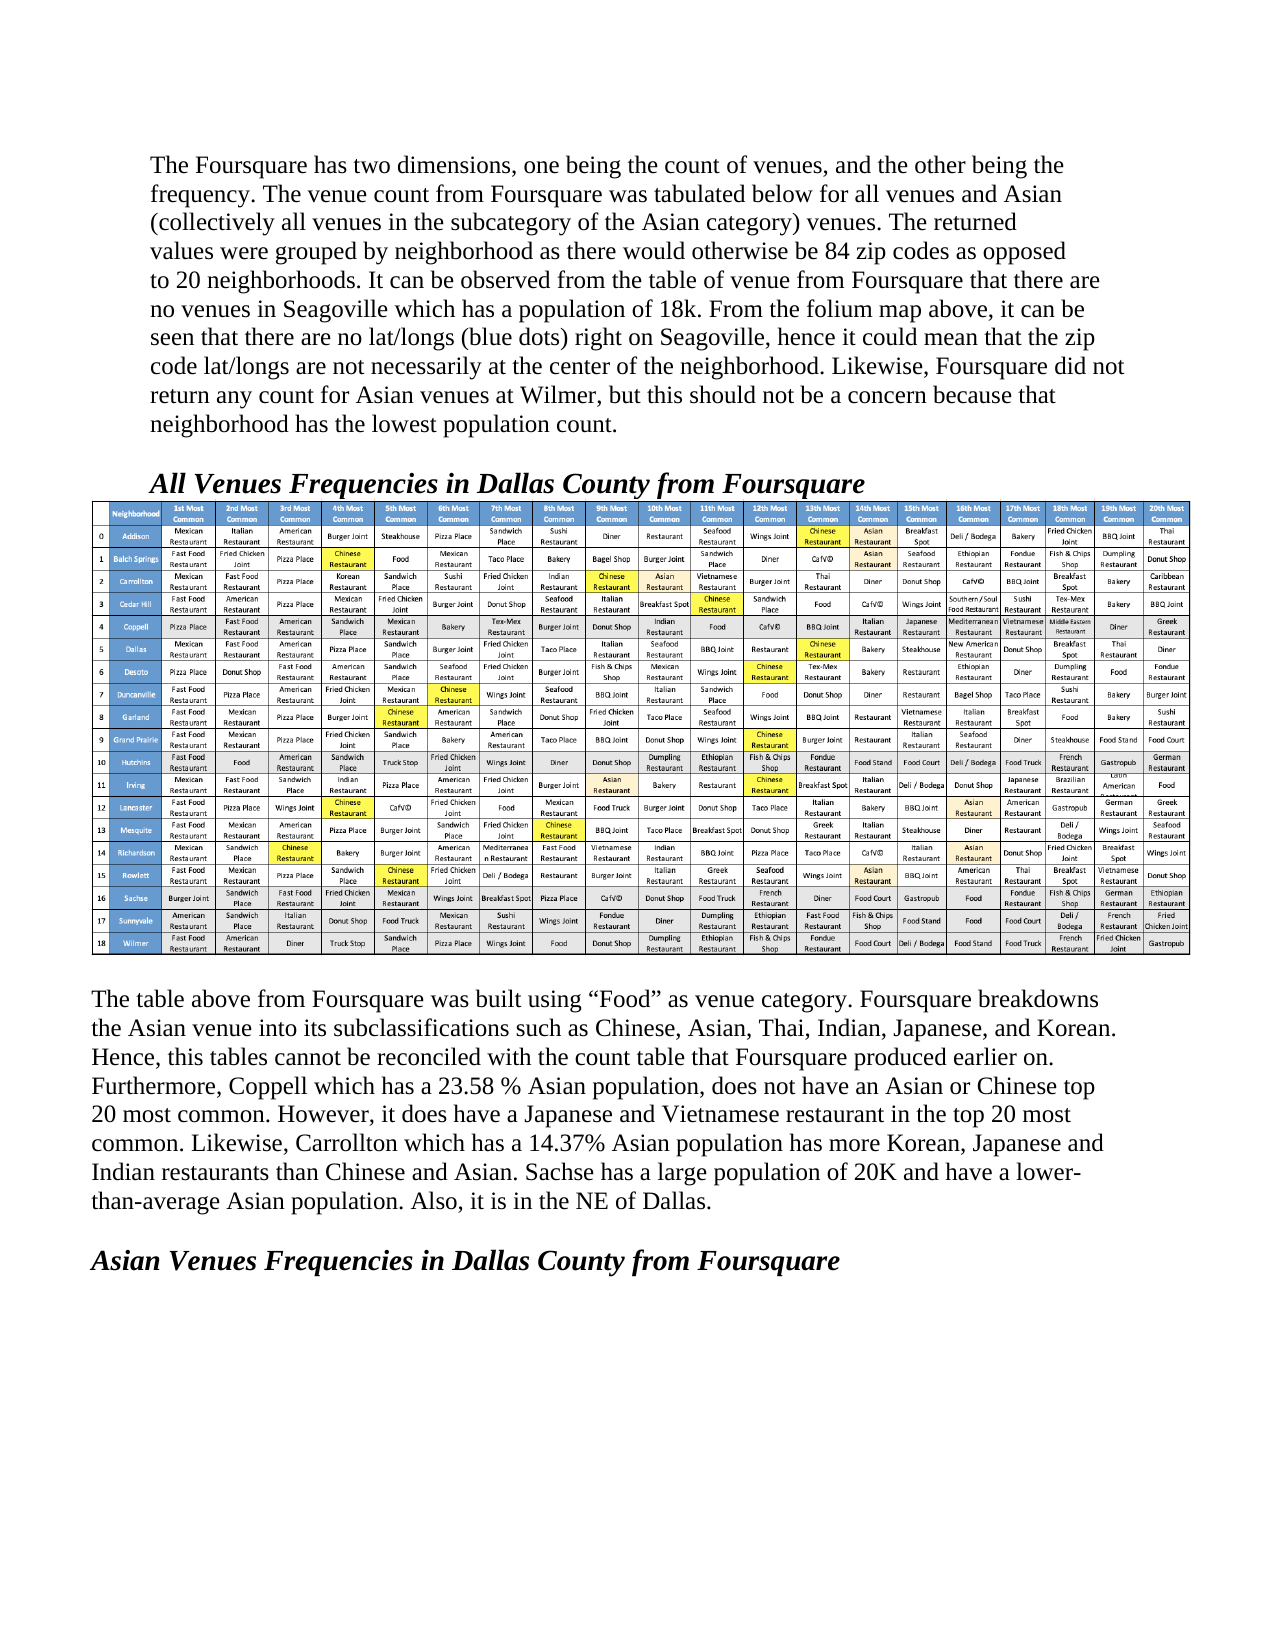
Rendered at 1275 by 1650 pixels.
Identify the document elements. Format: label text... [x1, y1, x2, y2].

text The Foursquare has two dimensions, one being the count of venues, and the other being the [150, 150, 1125, 179]
text The table above from Foursquare was built using “Food” as venue category. Foursquare breakdowns the Asian venue into its subclassifications such as Chinese, Asian, Thai, Indian, Japanese, and Korean. Hence, this tables cannot be reconciled with the count table that Foursquare produced earlier on. Furthermore, Coppell which has a 23.58 % Asian population, does not have an Asian or Chinese top 20 most common. However, it does have a Japanese and Vietnamese restaurant in the top 20 most common. Likewise, Carrollton which has a 14.37% Asian population has more Korean, Japanese and Indian restaurants than Chinese and Asian. Sachse has a large population of 20K and have a lower-than-average Asian population. Also, it is in the NE of Dallas. [91, 984, 1125, 1214]
picture [91, 499, 1191, 956]
text All Venues Frequencies in Dallas County from Foursquare [150, 466, 1125, 499]
text (collectively all venues in the subcategory of the Asian category) venues. The returned [150, 207, 1125, 236]
text to 20 neighborhoods. It can be observed from the table of venue from Foursquare that there are no venues in Seagoville which has a population of 18k. From the folium map above, it can be seen that there are no lat/longs (blue dots) right on Seagoville, hence it could mean that the zip code lat/longs are not necessarily at the center of the neighborhood. Likewise, Foursquare did not return any count for Asian venues at Wilmer, but this should not be a concern because that neighborhood has the lowest population count. [150, 265, 1125, 437]
text Asian Venues Frequencies in Dallas County from Foursquare [91, 1243, 1125, 1277]
text values were grouped by neighborhood as there would otherwise be 84 zip codes as opposed [150, 236, 1125, 265]
text frequency. The venue count from Foursquare was tabulated below for all venues and Asian [150, 179, 1125, 207]
